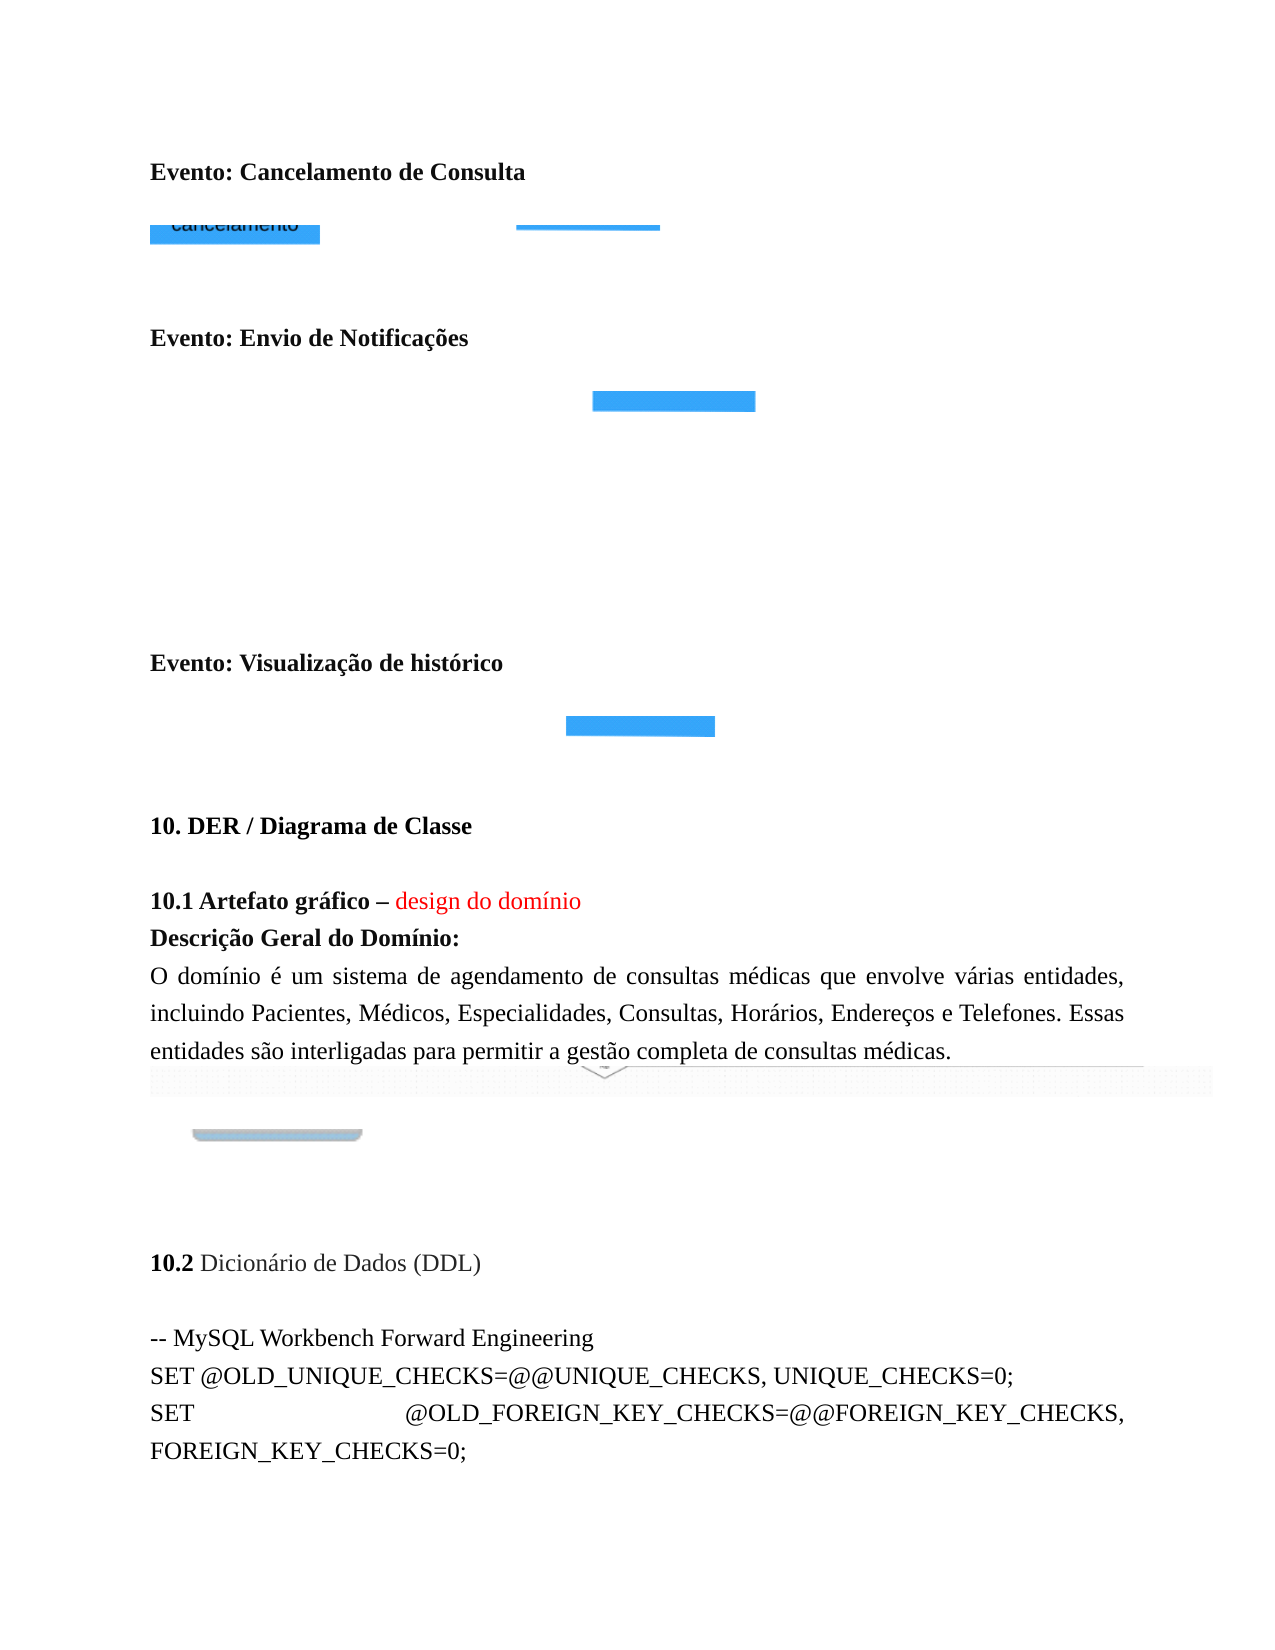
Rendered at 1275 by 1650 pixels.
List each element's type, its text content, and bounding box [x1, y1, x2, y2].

text -- MySQL Workbench Forward Engineering [150, 1317, 1125, 1354]
text Descrição Geral do Domínio: [150, 917, 1125, 954]
text 10.2 Dicionário de Dados (DDL) [150, 1242, 1125, 1279]
text O domínio é um sistema de agendamento de consultas médicas que envolve várias entidades, incluindo Pacientes, Médicos, Especialidades, Consultas, Horários, Endereços e Telefones. Essas entidades são interligadas para permitir a gestão completa de consultas médicas. [150, 954, 1125, 1066]
text SET @OLD_UNIQUE_CHECKS=@@UNIQUE_CHECKS, UNIQUE_CHECKS=0; [150, 1354, 1125, 1392]
text Evento: Visualização de histórico [150, 642, 1125, 679]
text Evento: Cancelamento de Consulta [150, 150, 1125, 187]
text 10.1 Artefato gráfico – design do domínio [150, 879, 1125, 917]
text SET @OLD_FOREIGN_KEY_CHECKS=@@FOREIGN_KEY_CHECKS, FOREIGN_KEY_CHECKS=0; [150, 1392, 1125, 1467]
text Evento: Envio de Notificações [150, 317, 1125, 354]
text 10. DER / Diagrama de Classe [150, 804, 1125, 842]
